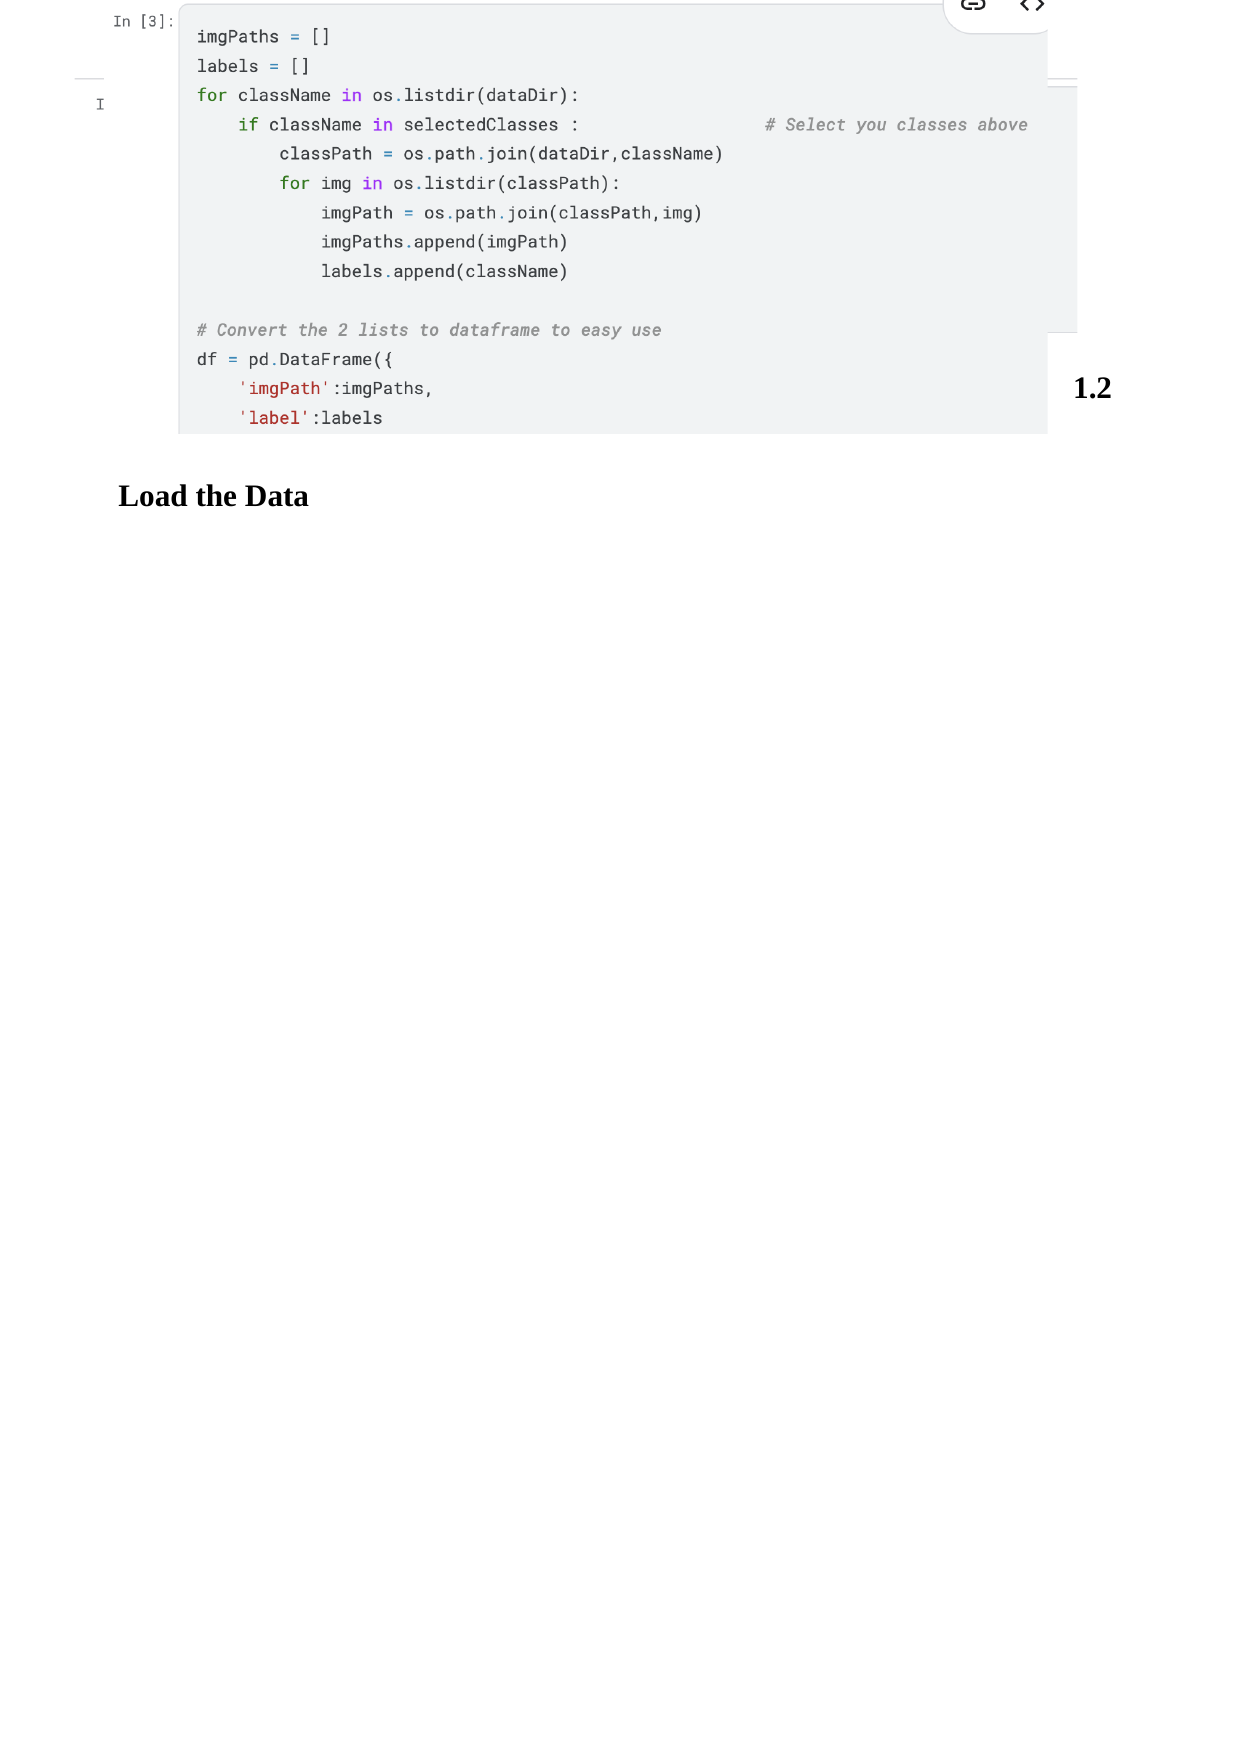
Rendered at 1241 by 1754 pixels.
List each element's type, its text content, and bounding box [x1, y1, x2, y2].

text 1.2 Load the Data [118, 118, 1122, 513]
picture [73, 0, 1078, 434]
